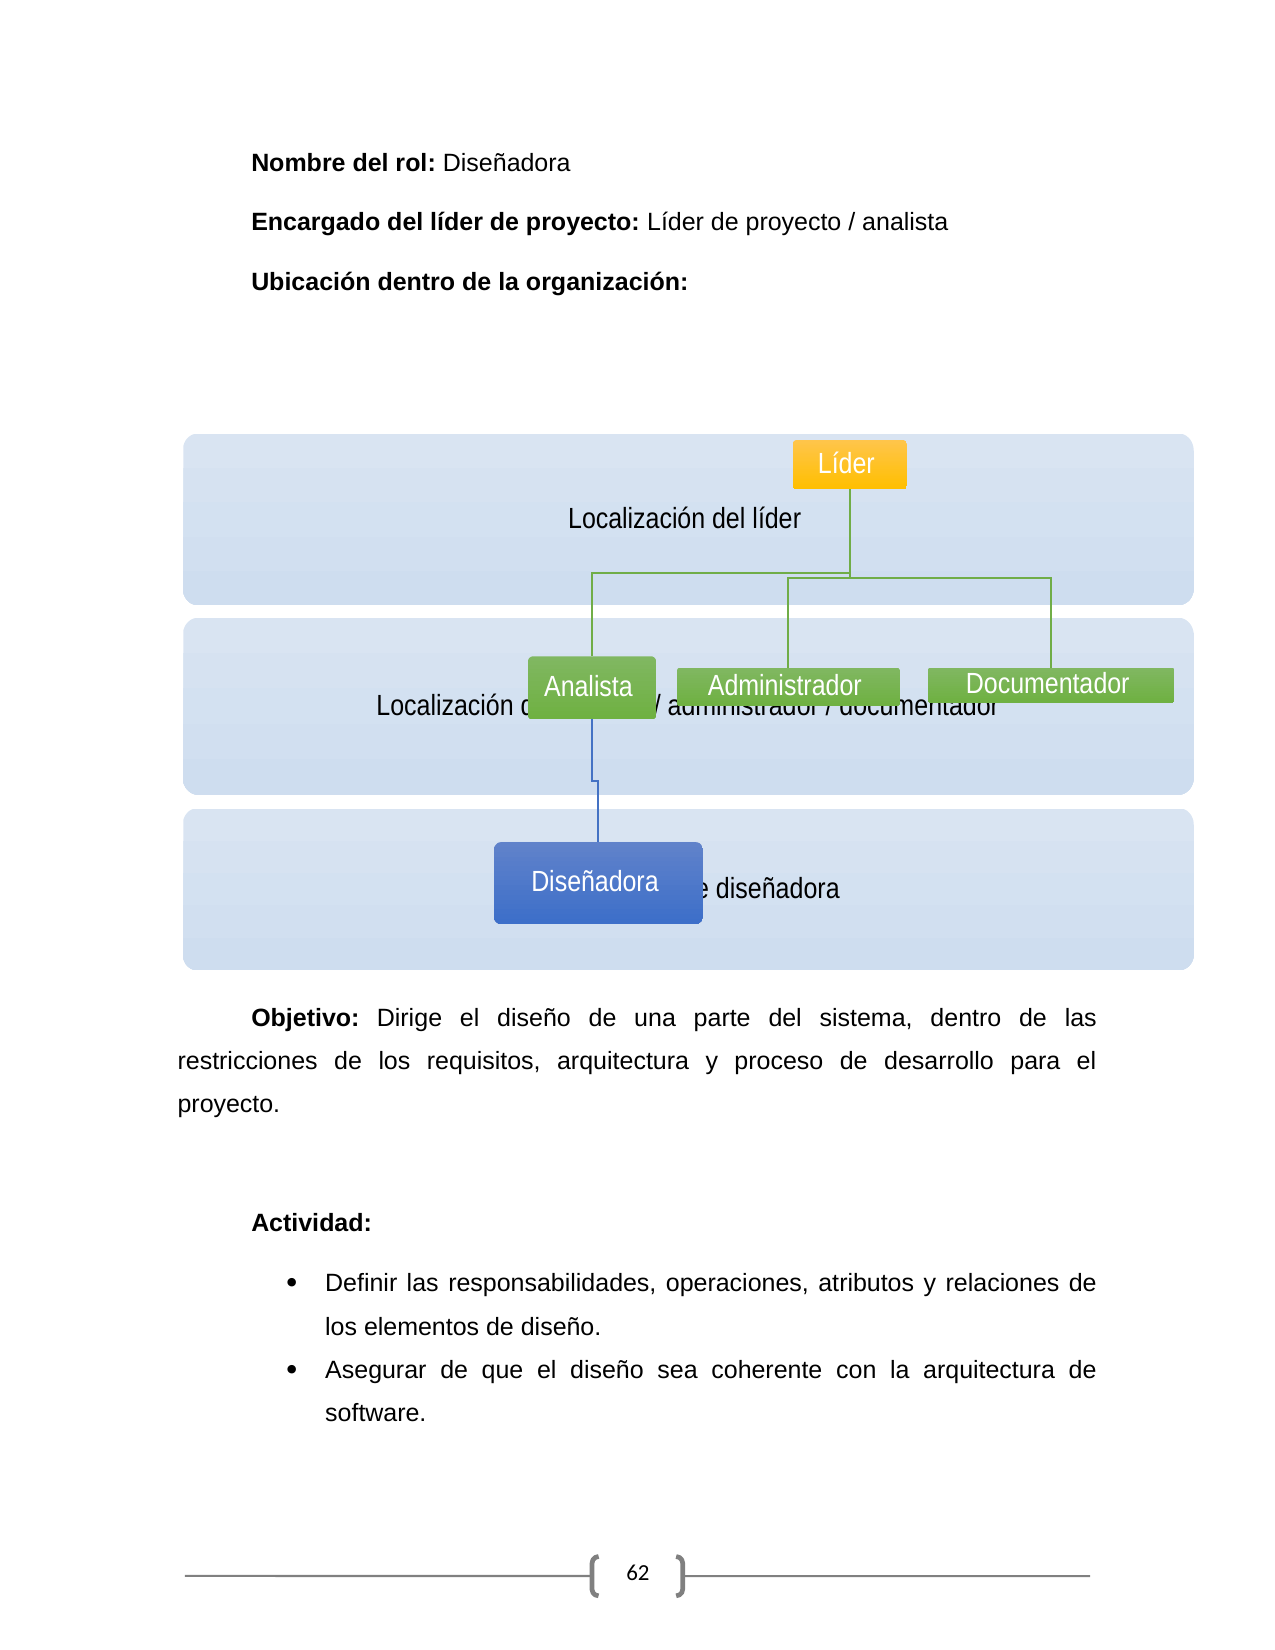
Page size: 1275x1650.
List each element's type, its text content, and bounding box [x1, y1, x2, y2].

text Objetivo: Dirige el diseño de una parte del sistema, dentro de las restricciones de los requisitos, arquitectura y proceso de desarrollo para el proyecto. [177, 1003, 1098, 1118]
text Encargado del líder de proyecto: Líder de proyecto / analista [177, 207, 1098, 236]
text Nombre del rol: Diseñadora [177, 148, 1098, 176]
text Ubicación dentro de la organización: [177, 267, 1098, 296]
list Definir las responsabilidades, operaciones, atributos y relaciones de los elementos de diseño. [287, 1268, 1098, 1340]
list Asegurar de que el diseño sea coherente con la arquitectura de software. [287, 1354, 1098, 1427]
text Actividad: [177, 1208, 1098, 1237]
